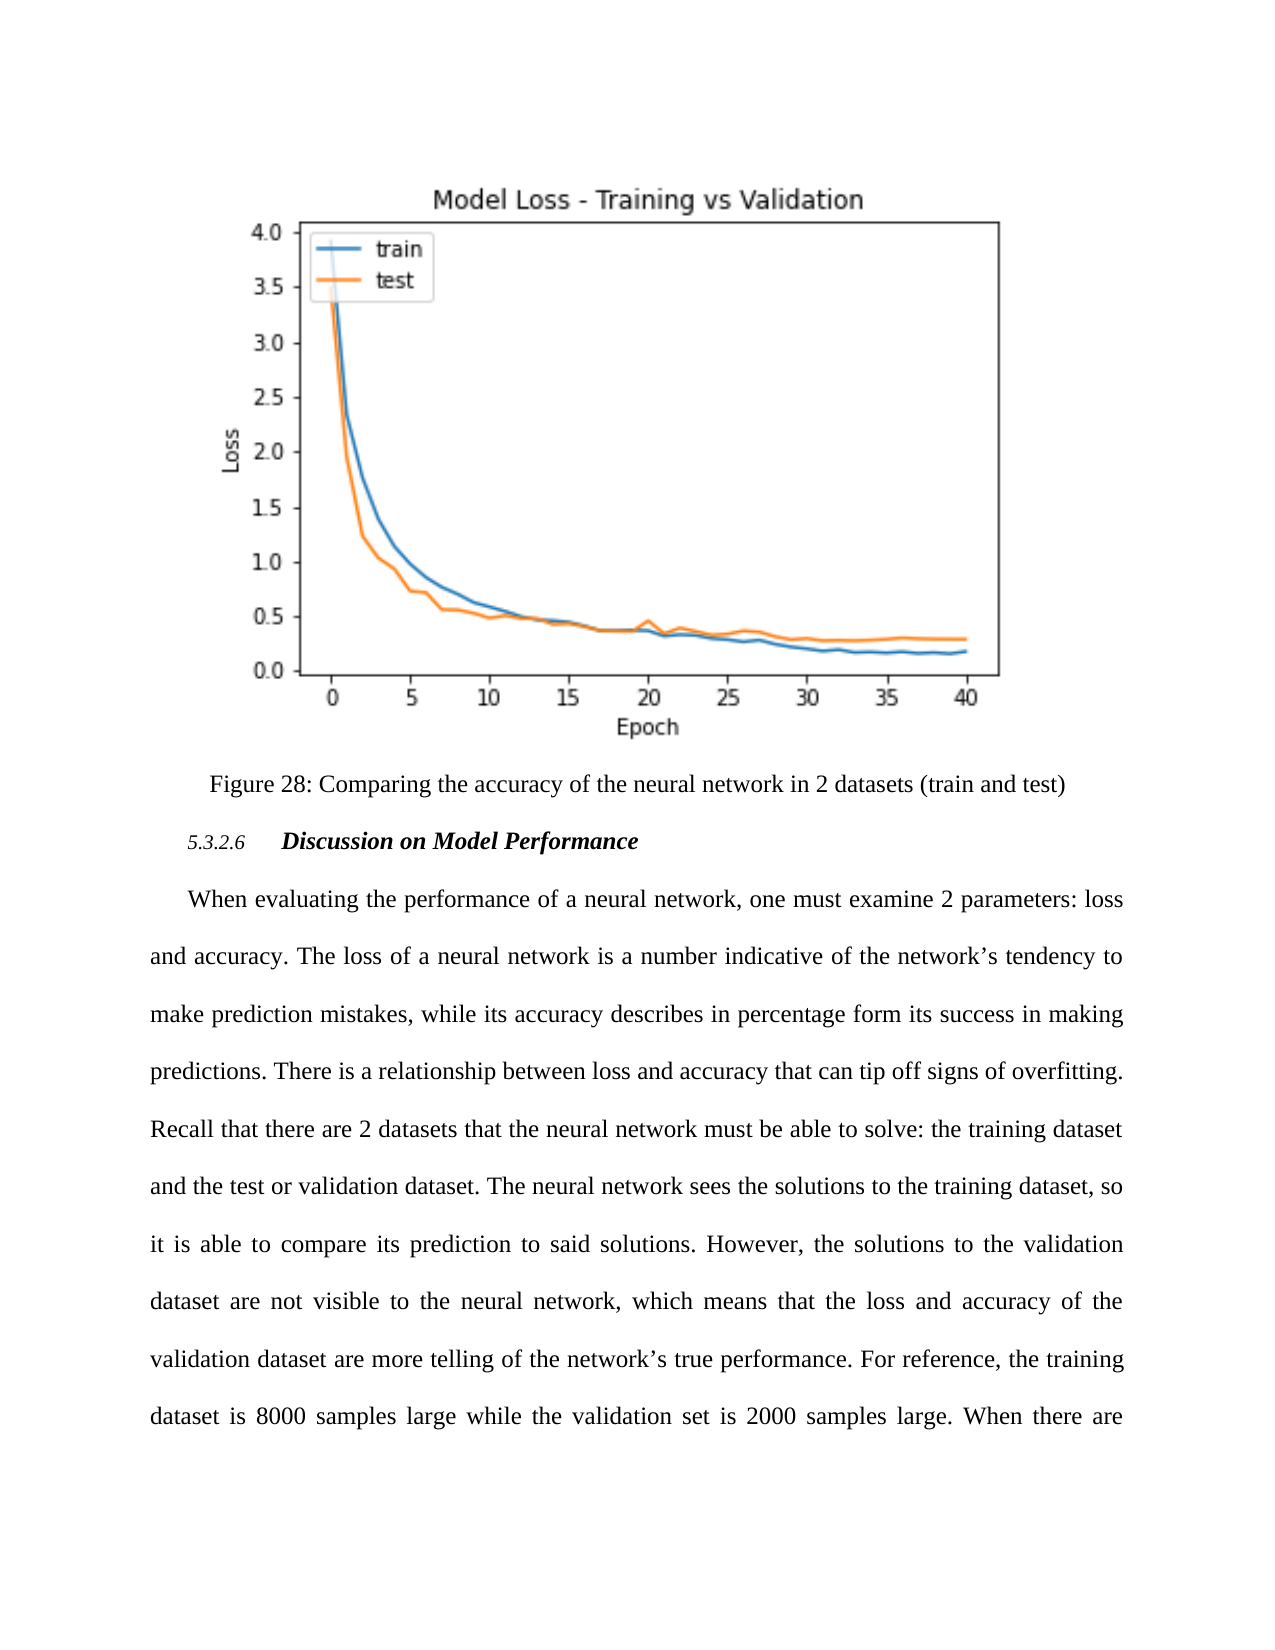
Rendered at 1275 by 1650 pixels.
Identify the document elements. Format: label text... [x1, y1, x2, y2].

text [150, 884, 1125, 1430]
subtitle Discussion on Model Performance [187, 826, 1125, 855]
picture [187, 150, 1088, 750]
text Figure 28: Comparing the accuracy of the neural network in 2 datasets (train and test) [150, 769, 1125, 798]
